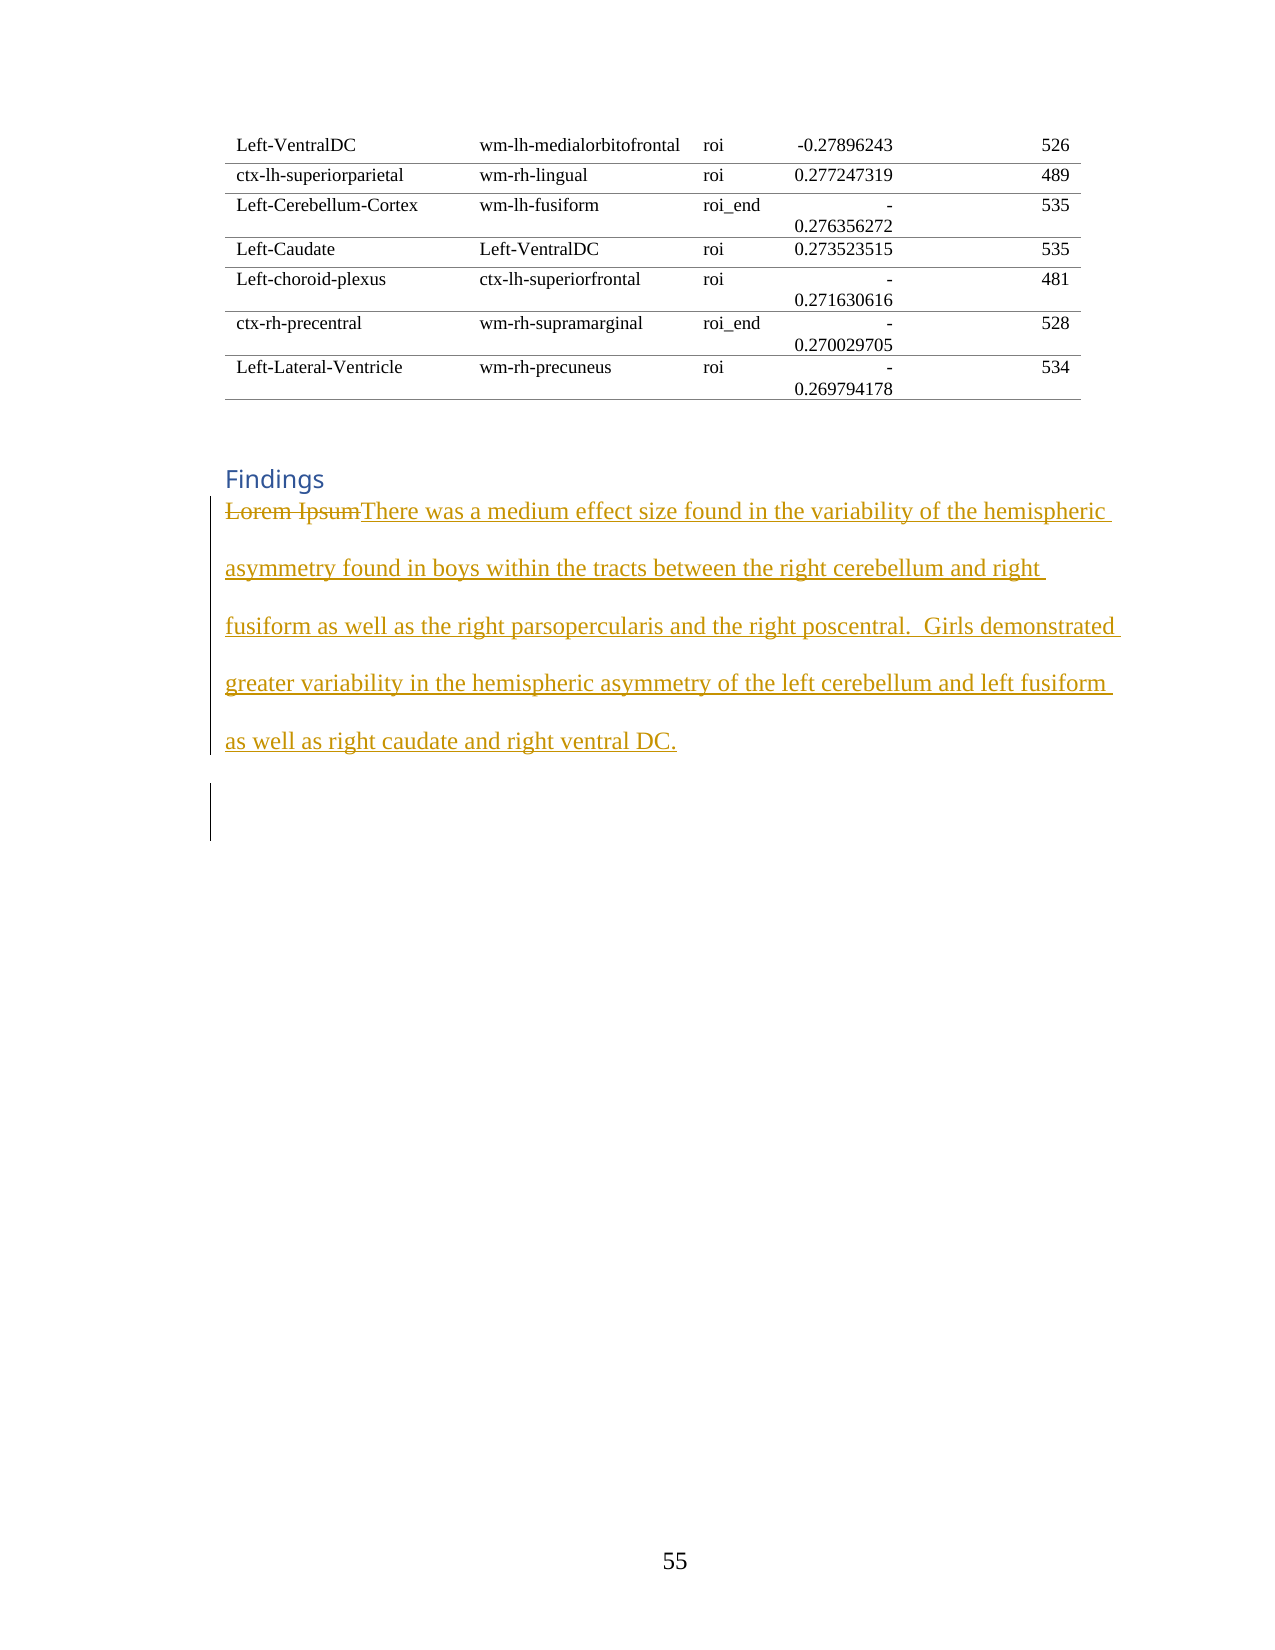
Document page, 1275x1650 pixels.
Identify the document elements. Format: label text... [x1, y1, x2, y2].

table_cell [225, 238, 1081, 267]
subtitle Findings [225, 462, 1125, 496]
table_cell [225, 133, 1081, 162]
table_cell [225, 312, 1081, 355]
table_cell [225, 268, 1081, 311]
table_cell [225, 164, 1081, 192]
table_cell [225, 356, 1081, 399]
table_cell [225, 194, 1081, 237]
